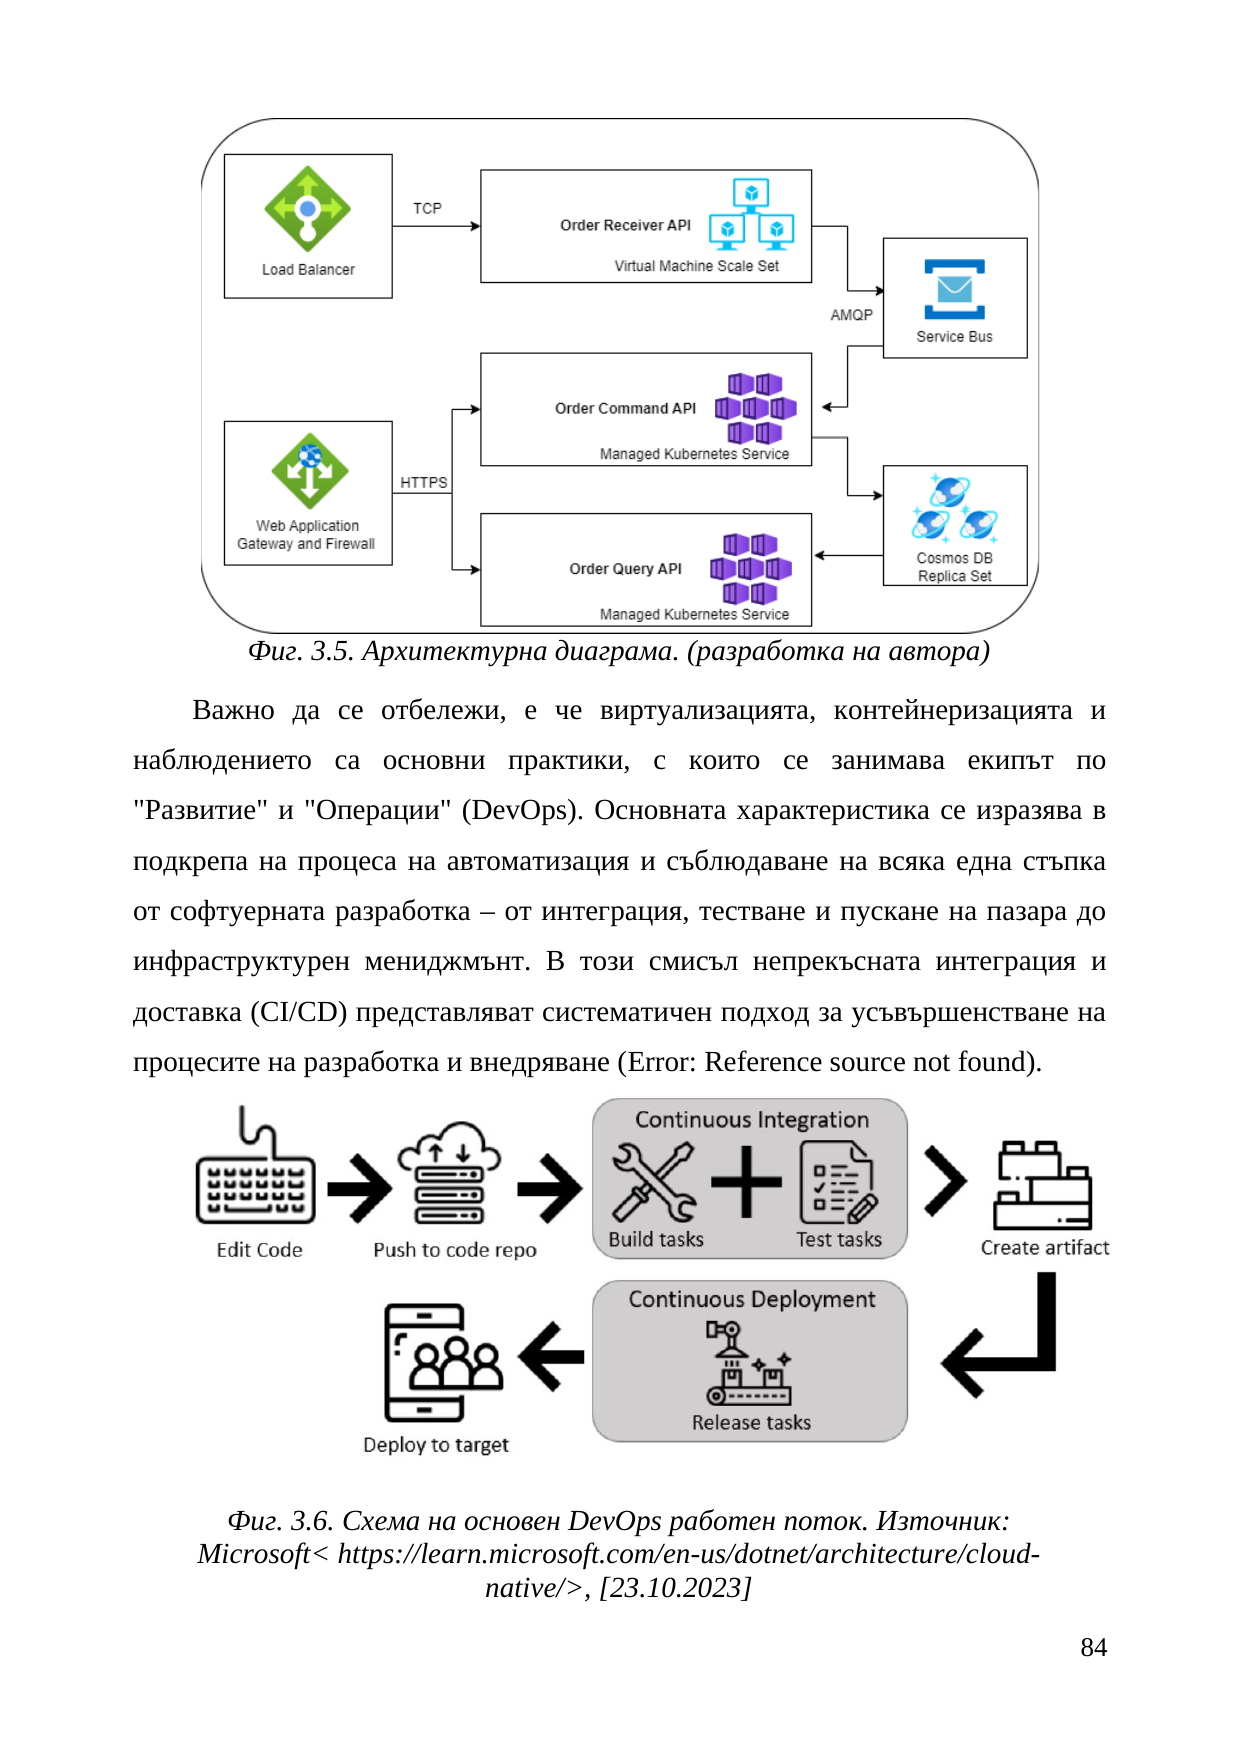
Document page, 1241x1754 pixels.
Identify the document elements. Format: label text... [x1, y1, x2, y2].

title Фиг. 3.6. Схема на основен DevOps работен поток. Източник: Microsoft< https://learn.microsoft.com/en-us/dotnet/architecture/cloud-native/>, [23.10.2023] [192, 1503, 1048, 1603]
picture [192, 1094, 1114, 1461]
picture [201, 118, 1040, 634]
